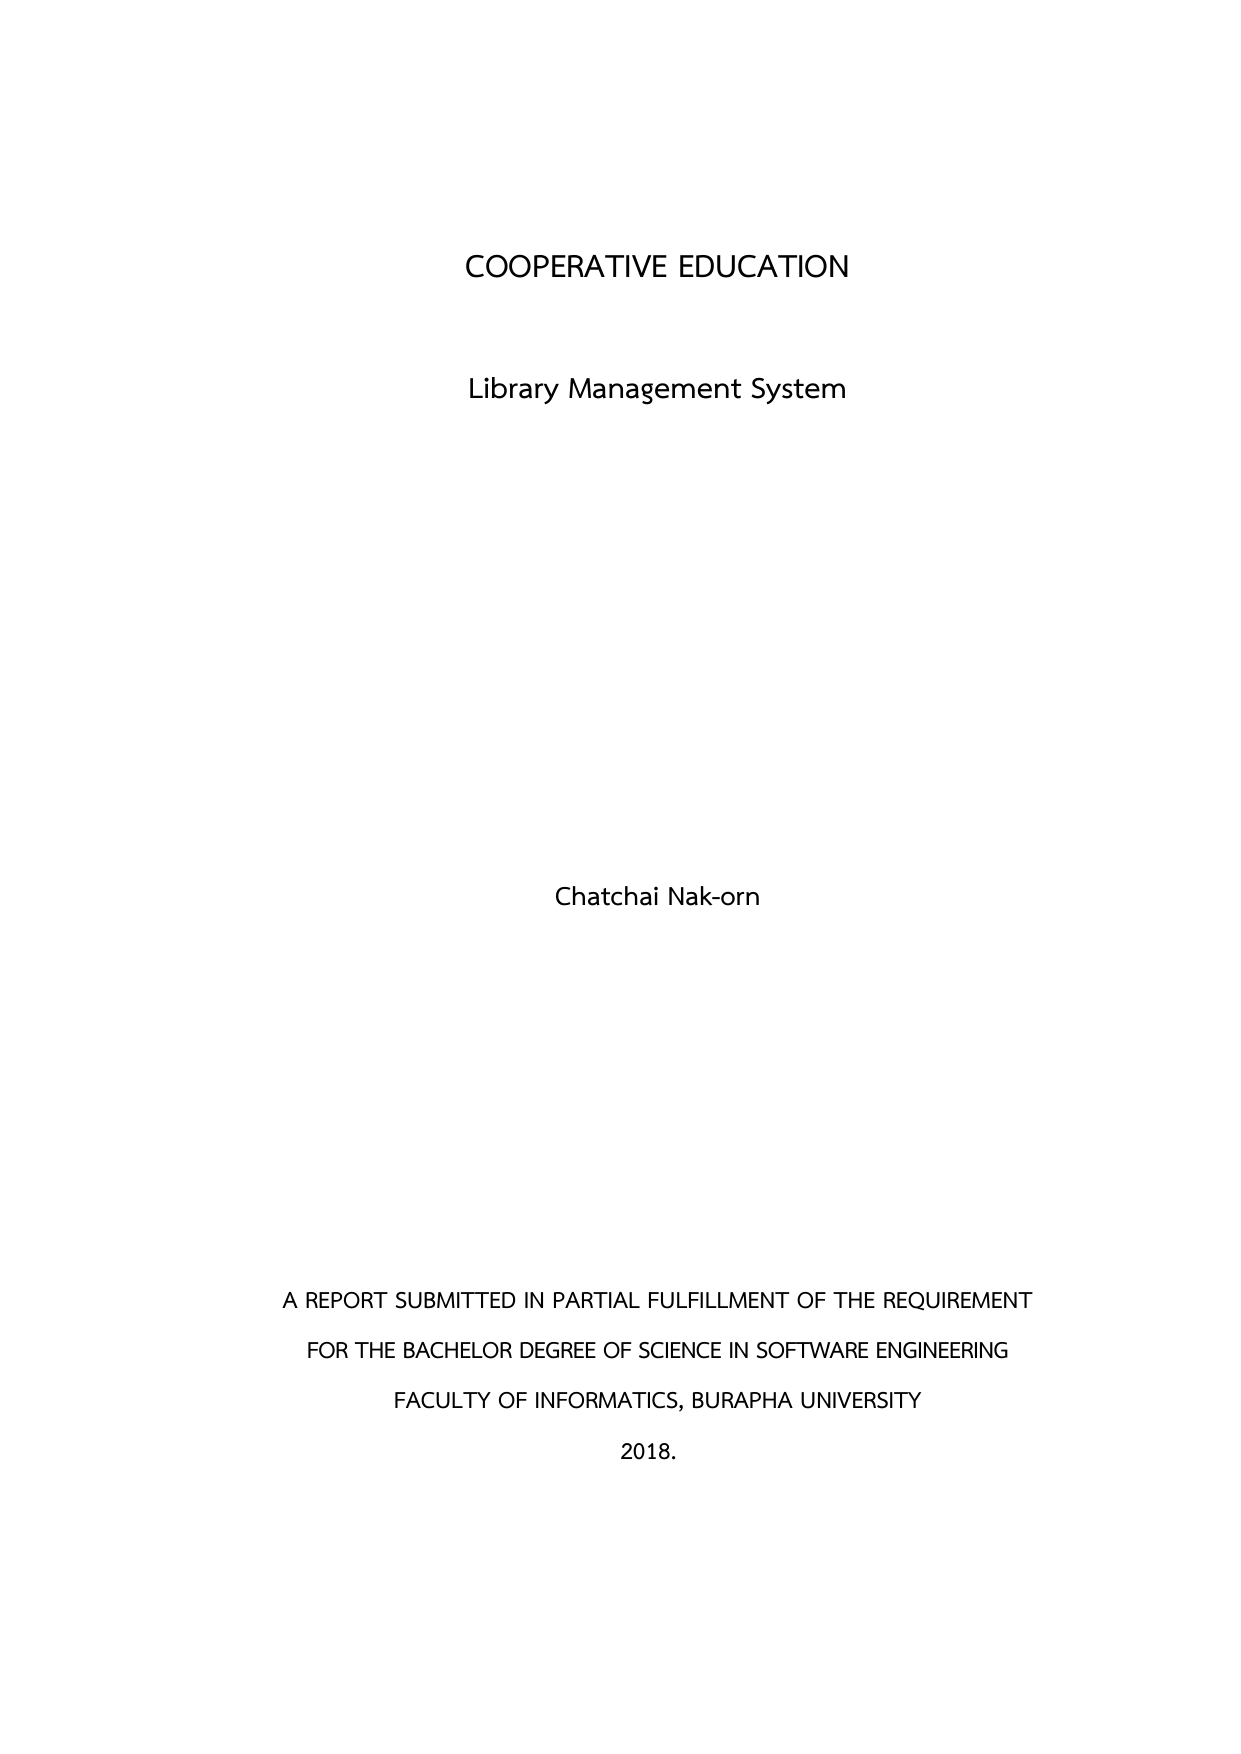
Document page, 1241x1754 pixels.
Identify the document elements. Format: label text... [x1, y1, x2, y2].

text FOR THE BACHELOR DEGREE OF SCIENCE IN SOFTWARE ENGINEERING [195, 1329, 1120, 1367]
text A REPORT SUBMITTED IN PARTIAL FULFILLMENT OF THE REQUIREMENT [195, 1279, 1120, 1317]
text Chatchai Nak-orn [195, 873, 1120, 915]
text FACULTY OF INFORMATICS, BURAPHA UNIVERSITY [195, 1379, 1120, 1417]
text COOPERATIVE EDUCATION [195, 237, 1120, 289]
text 2018. [195, 1430, 1120, 1467]
text Library Management System [195, 361, 1120, 408]
